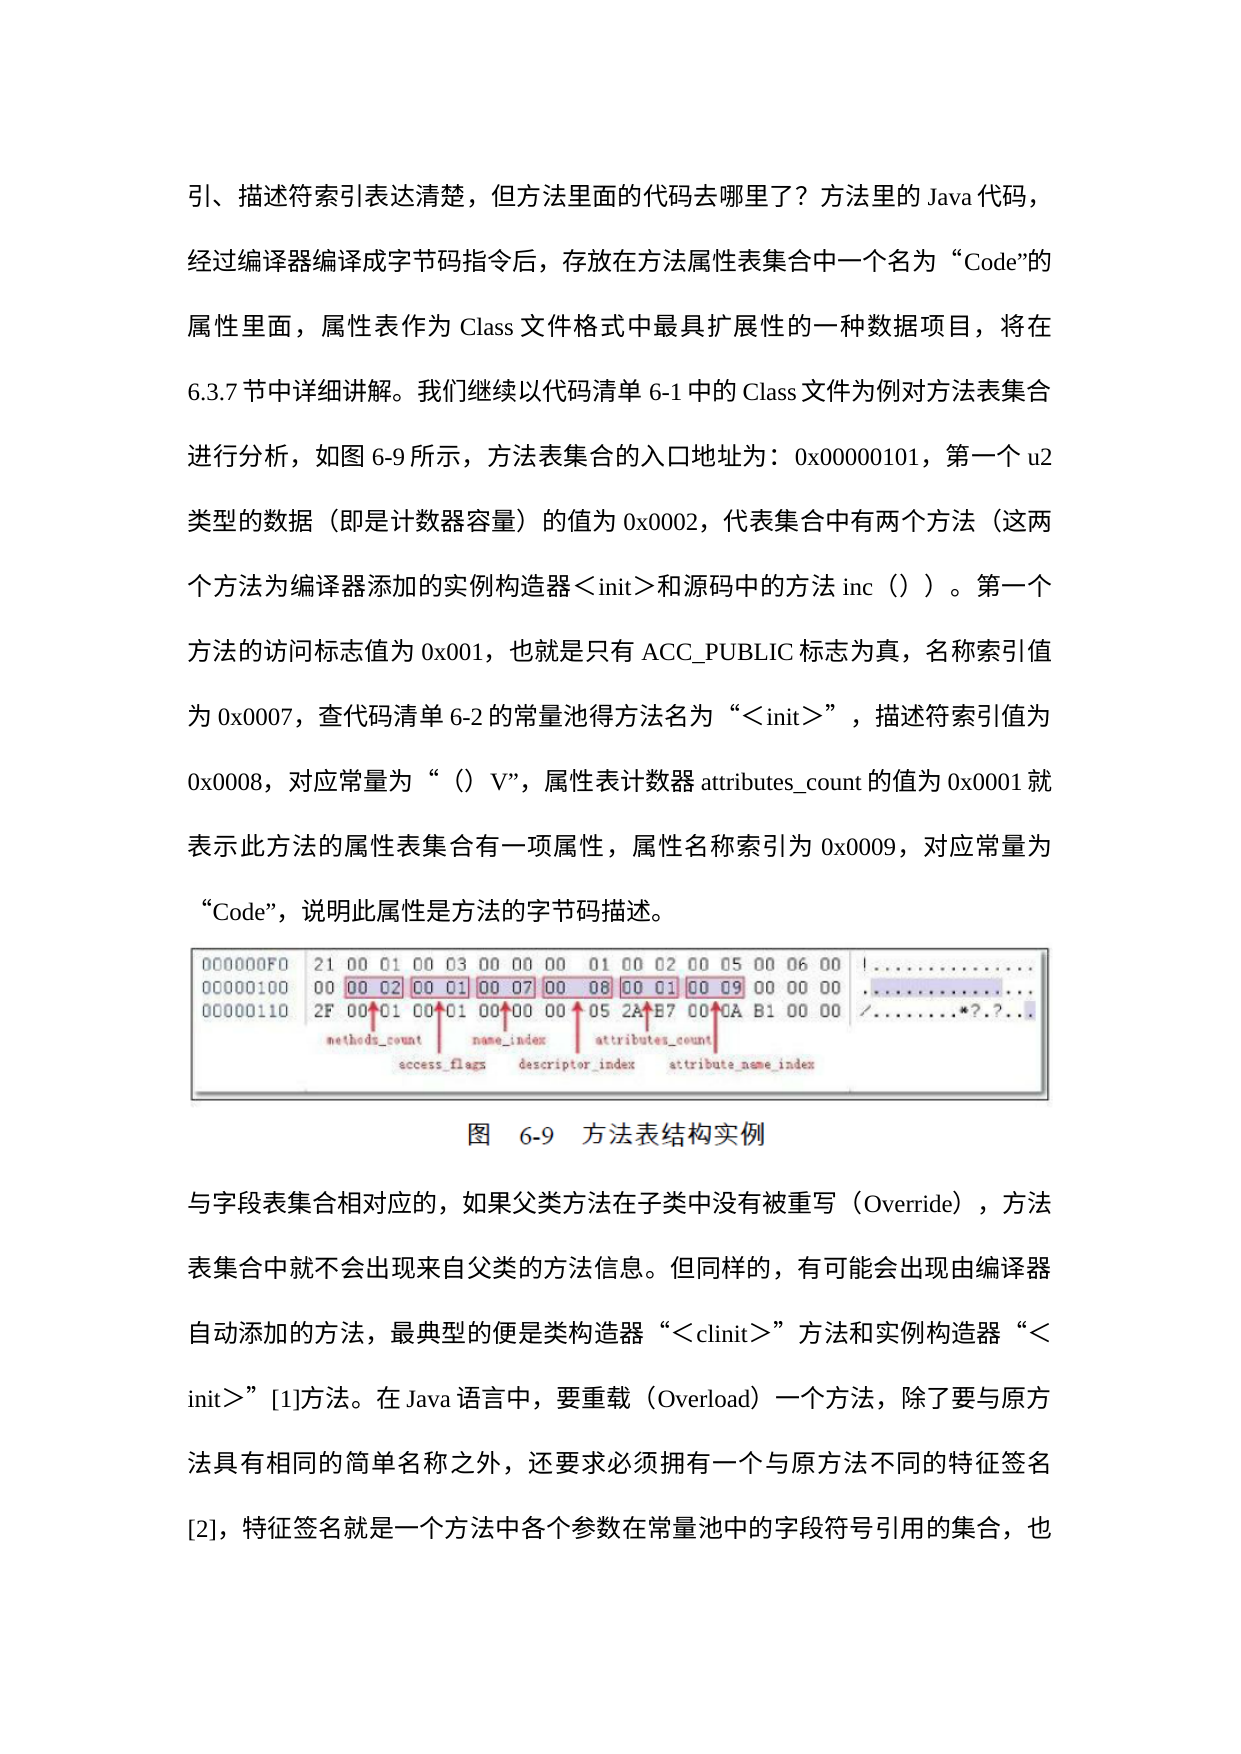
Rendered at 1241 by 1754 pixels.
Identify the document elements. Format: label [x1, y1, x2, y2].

text [187, 162, 1053, 942]
text [187, 1169, 1053, 1559]
picture [187, 942, 1053, 1156]
